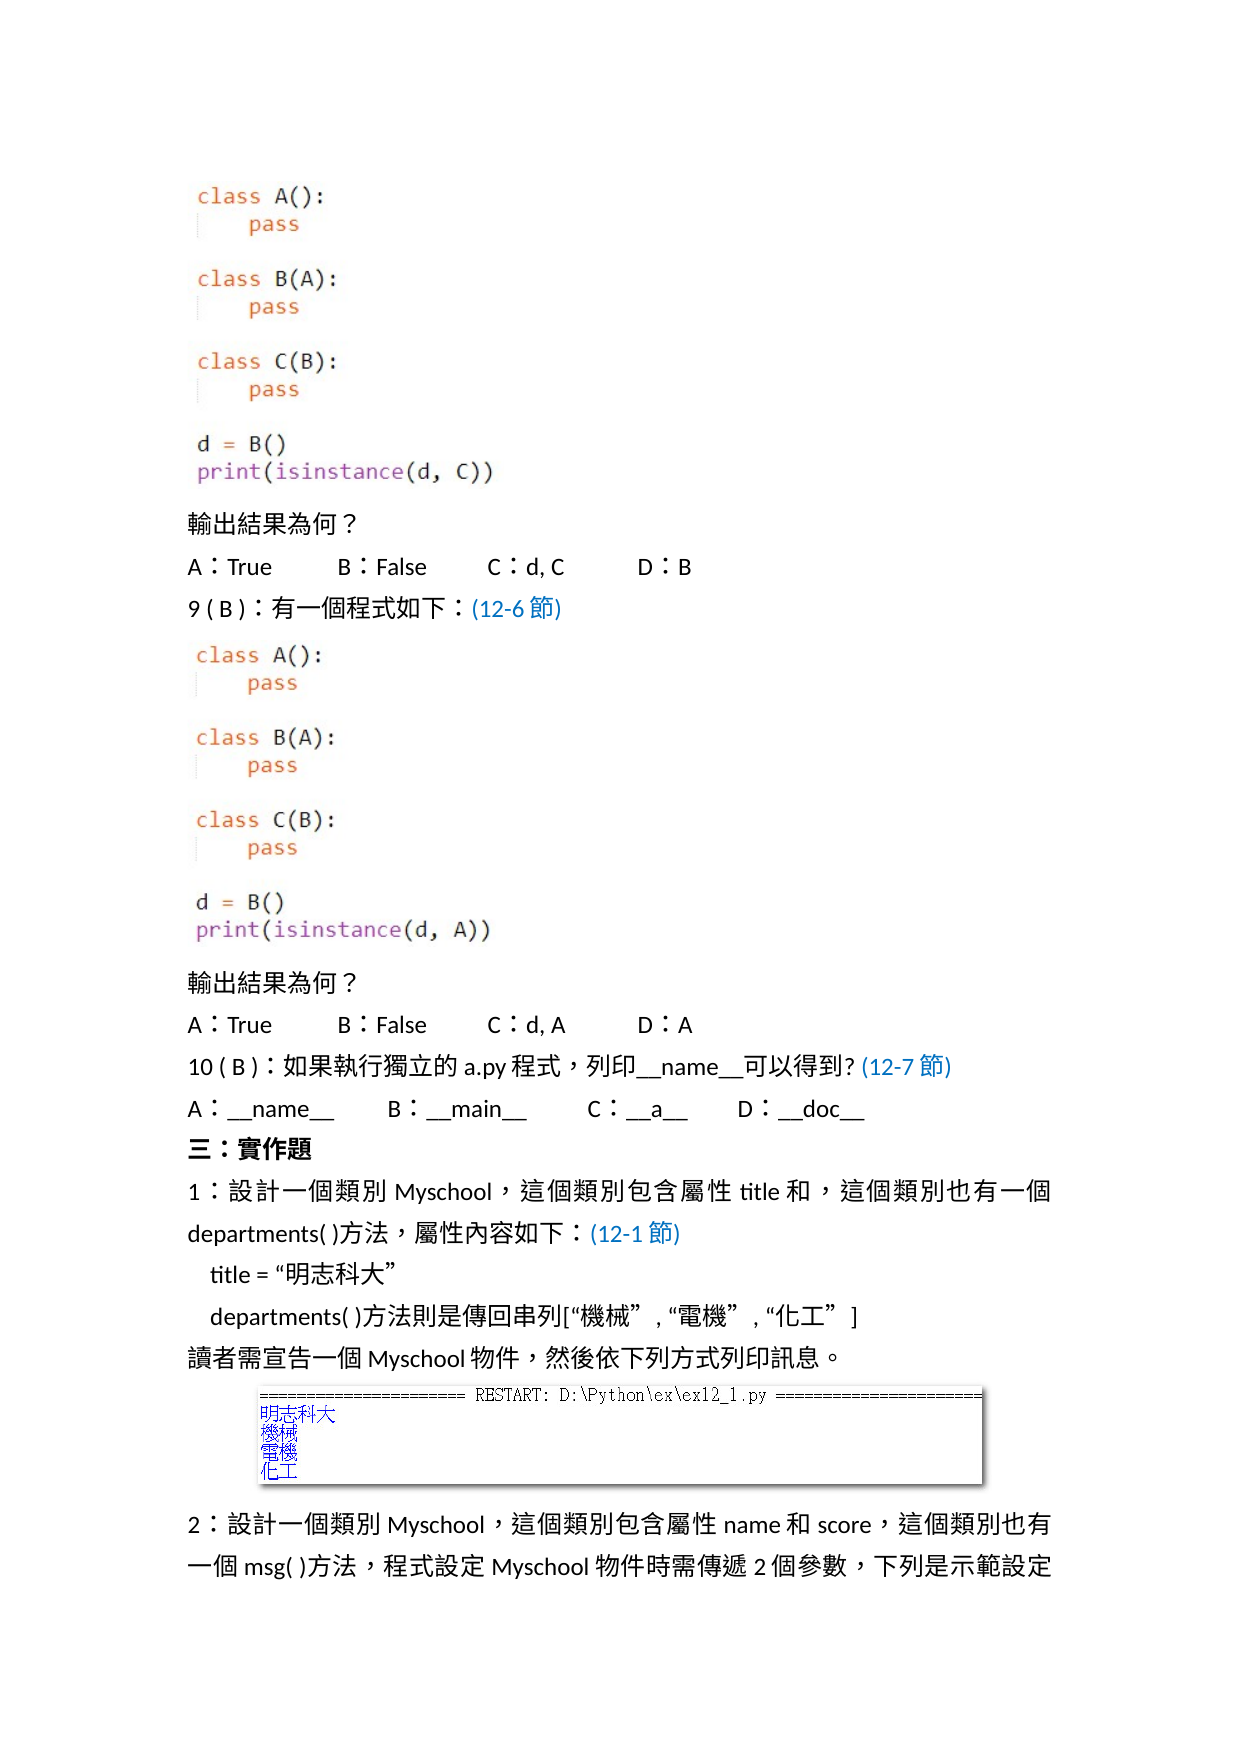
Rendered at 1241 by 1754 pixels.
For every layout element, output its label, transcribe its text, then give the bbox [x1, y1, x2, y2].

text 讀者需宣告一個Myschool物件，然後依下列方式列印訊息。 [187, 1335, 1053, 1377]
text A：__name__ B：__main__ C：__a__ D：__doc__ [187, 1085, 1053, 1127]
text A：True B：False C：d, C D：B [187, 544, 1053, 585]
text 輸出結果為何？ [187, 502, 1053, 544]
text title = “明志科大” [187, 1252, 1053, 1294]
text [187, 1502, 1053, 1585]
picture [248, 1377, 992, 1494]
text 三：實作題 [187, 1127, 1053, 1169]
text 1：設計一個類別Myschool，這個類別包含屬性title和，這個類別也有一個departments( )方法，屬性內容如下：(12-1節) [187, 1169, 1053, 1252]
text departments( )方法則是傳回串列[“機械”, “電機”, “化工”] [187, 1294, 1053, 1335]
text 輸出結果為何？ [187, 960, 1053, 1002]
text 9 ( B )：有一個程式如下：(12-6節) [187, 585, 1053, 627]
picture [187, 640, 496, 947]
text 10 ( B )：如果執行獨立的a.py程式，列印__name__可以得到? (12-7節) [187, 1044, 1053, 1085]
text A：True B：False C：d, A D：A [187, 1002, 1053, 1044]
picture [187, 181, 505, 489]
